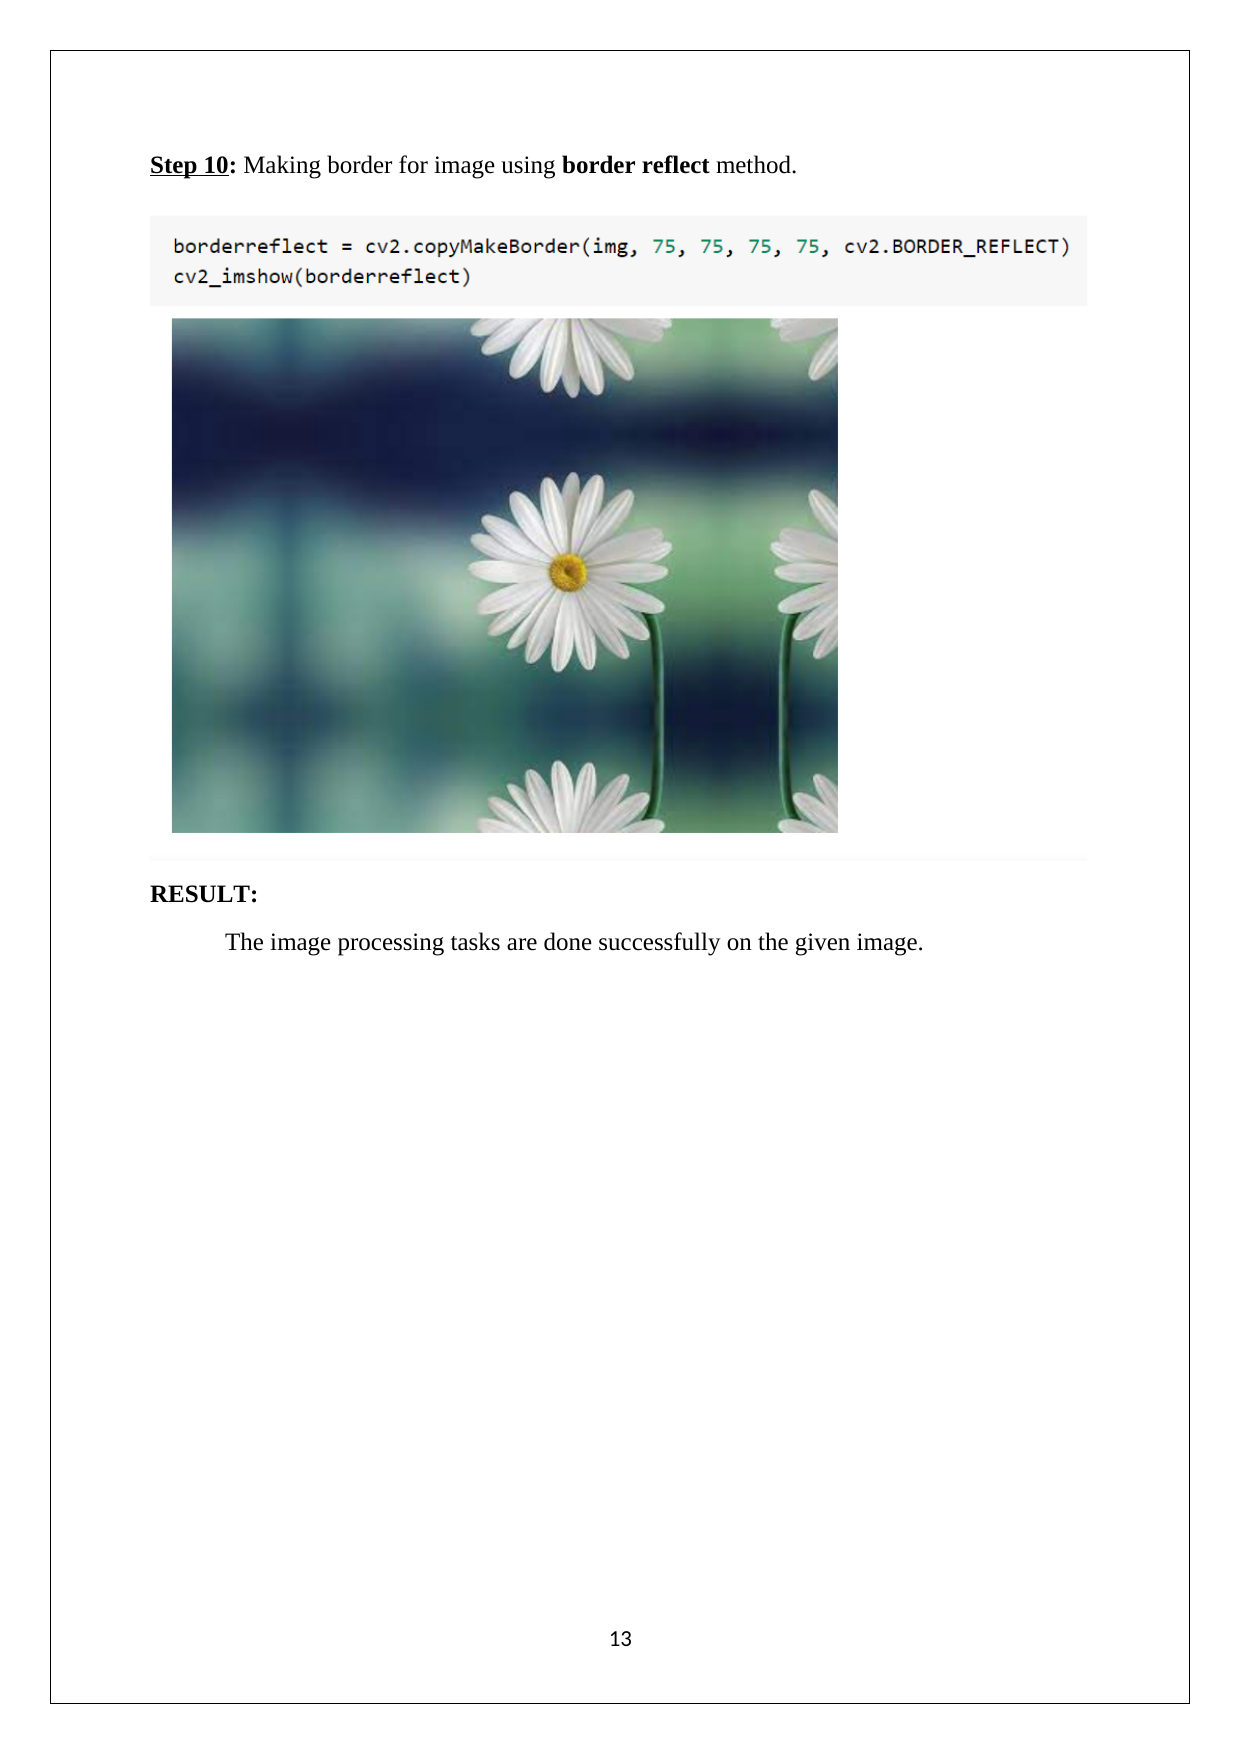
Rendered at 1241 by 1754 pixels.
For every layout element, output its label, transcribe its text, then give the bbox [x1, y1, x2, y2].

picture [150, 197, 1088, 861]
text RESULT: [150, 879, 1090, 908]
text The image processing tasks are done successfully on the given image. [150, 927, 1090, 956]
text Step 10: Making border for image using border reflect method. [150, 150, 1090, 179]
